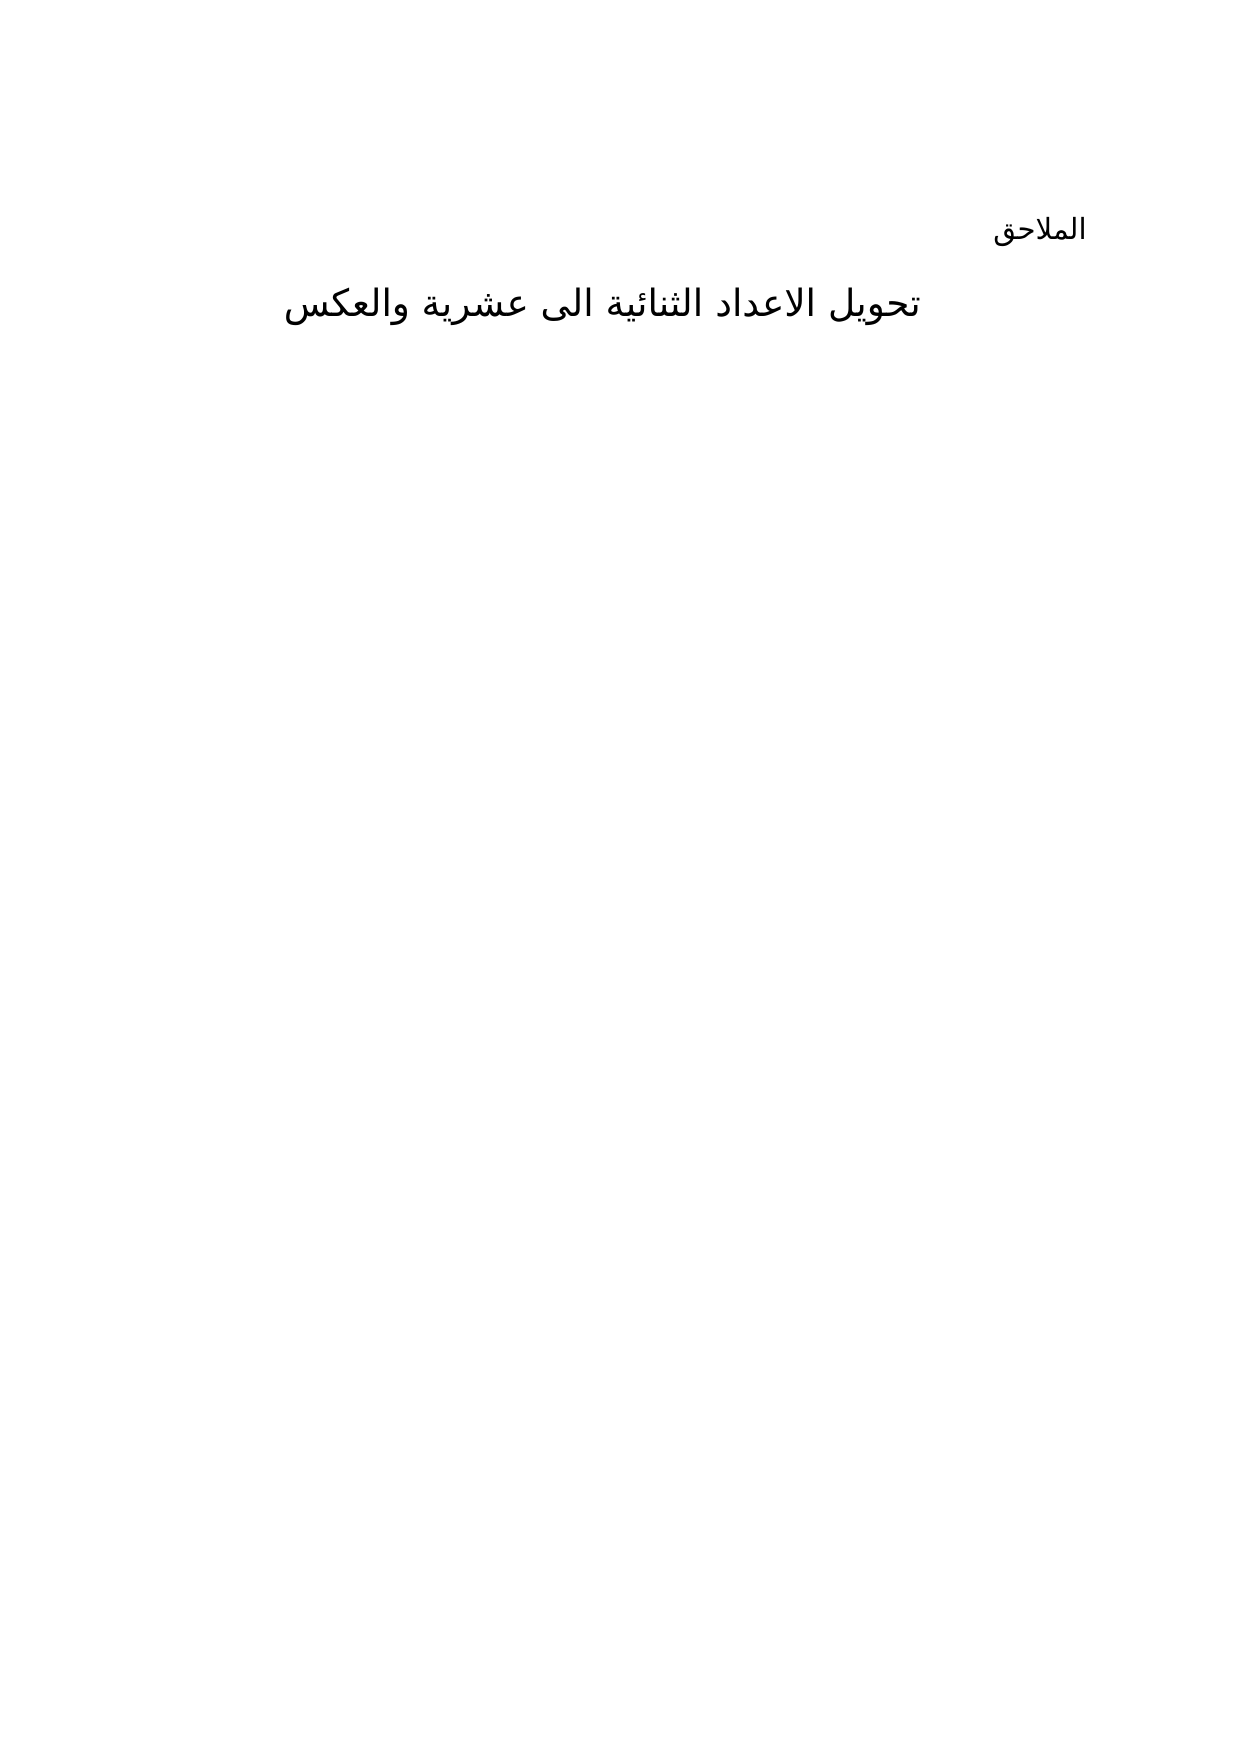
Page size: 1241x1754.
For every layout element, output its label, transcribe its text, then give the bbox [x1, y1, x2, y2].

subtitle الملاحق [118, 212, 1087, 246]
subtitle تحويل الاعداد الثنائية الى عشرية والعكس [118, 281, 1087, 325]
